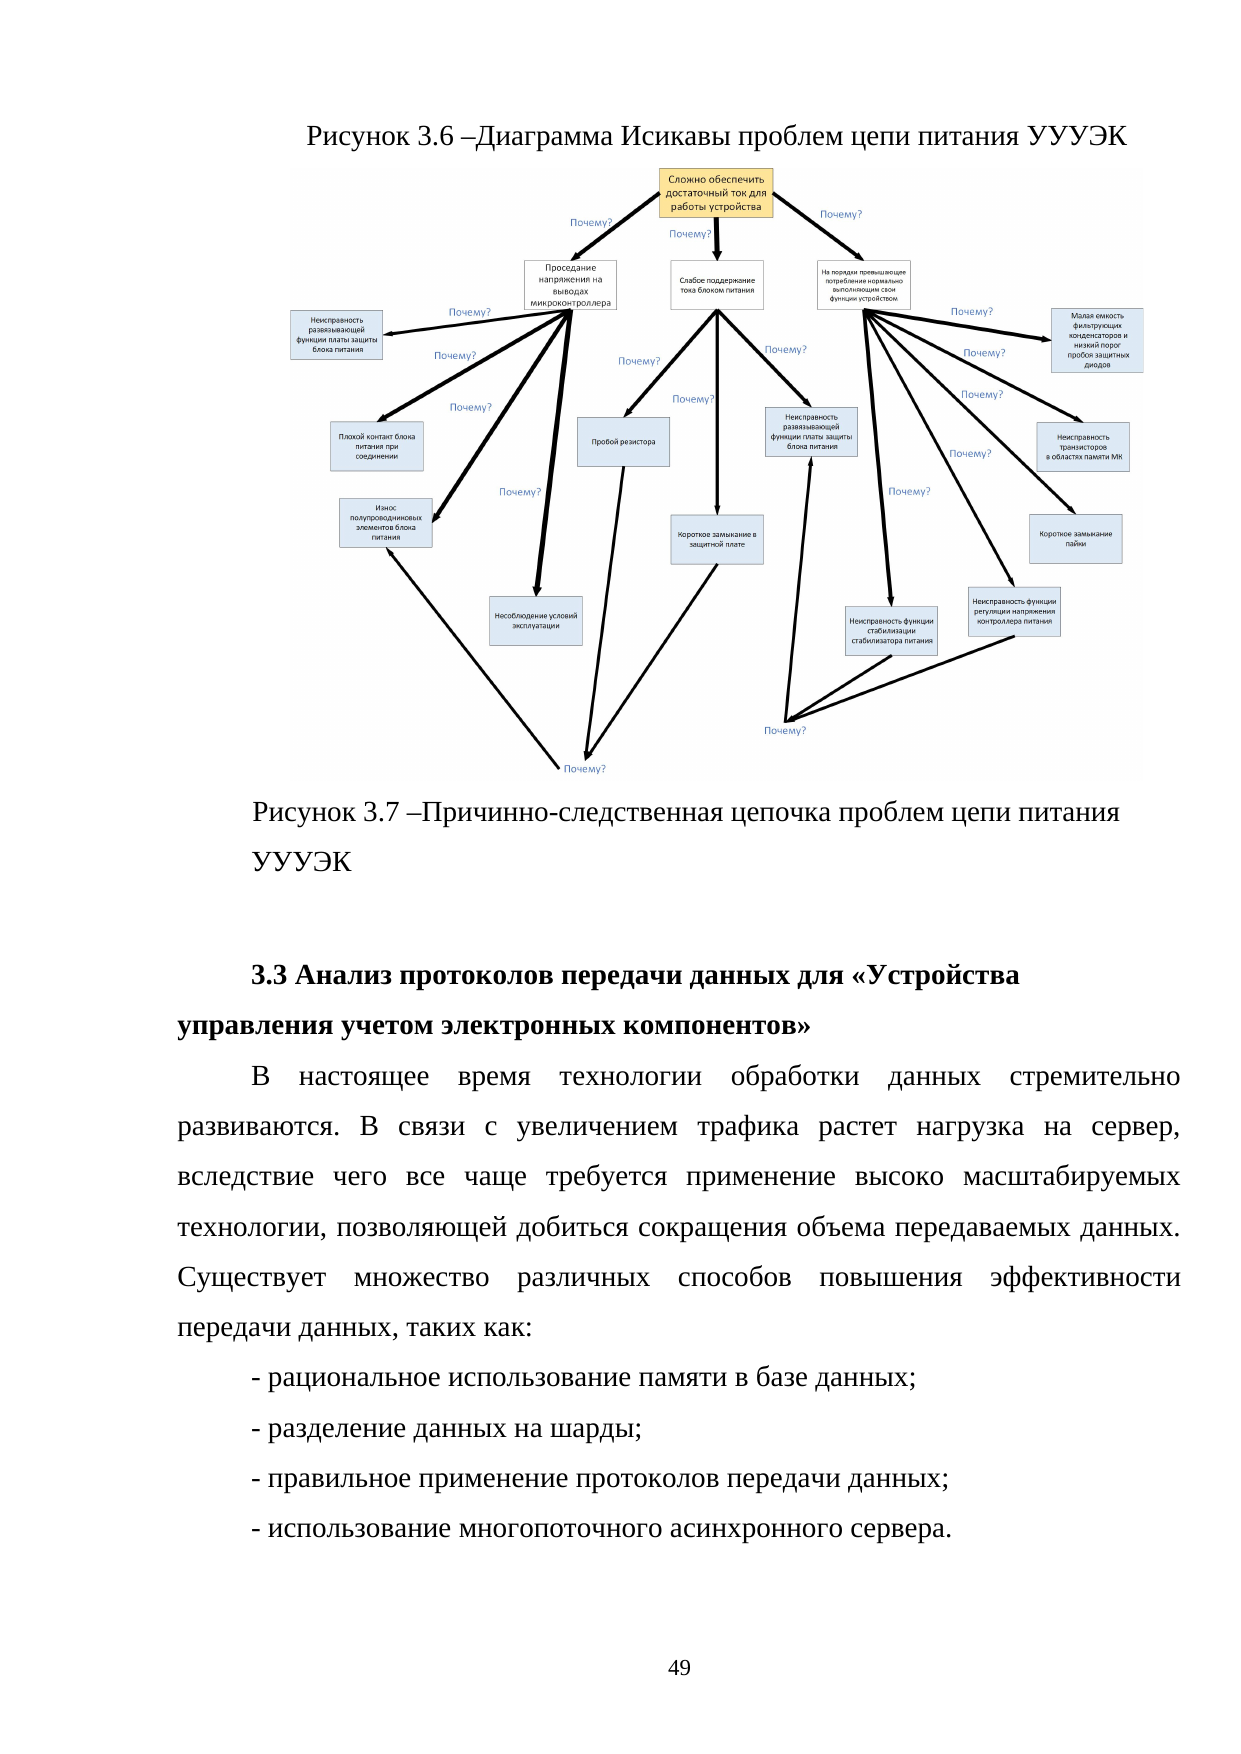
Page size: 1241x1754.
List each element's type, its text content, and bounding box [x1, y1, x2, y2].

text - разделение данных на шарды; [251, 1410, 1182, 1443]
text Рисунок 3.6 –Диаграмма Исикавы проблем цепи питания УУУЭК [177, 118, 1182, 152]
picture [290, 168, 1144, 781]
text - использование многопоточного асинхронного сервера. [251, 1511, 1182, 1544]
text Рисунок 3.7 –Причинно-следственная цепочка проблем цепи питания УУУЭК [251, 794, 1182, 877]
subtitle 3.3 Анализ протоколов передачи данных для «Устройства управления учетом электронных компонентов» [177, 957, 1182, 1041]
text - рациональное использование памяти в базе данных; [251, 1359, 1182, 1393]
text В настоящее время технологии обработки данных стремительно развиваются. В связи с увеличением трафика растет нагрузка на сервер, вследствие чего все чаще требуется применение высоко масштабируемых технологии, позволяющей добиться сокращения объема передаваемых данных. Существует множество различных способов повышения эффективности передачи данных, таких как: [177, 1058, 1182, 1343]
text - правильное применение протоколов передачи данных; [251, 1460, 1182, 1494]
